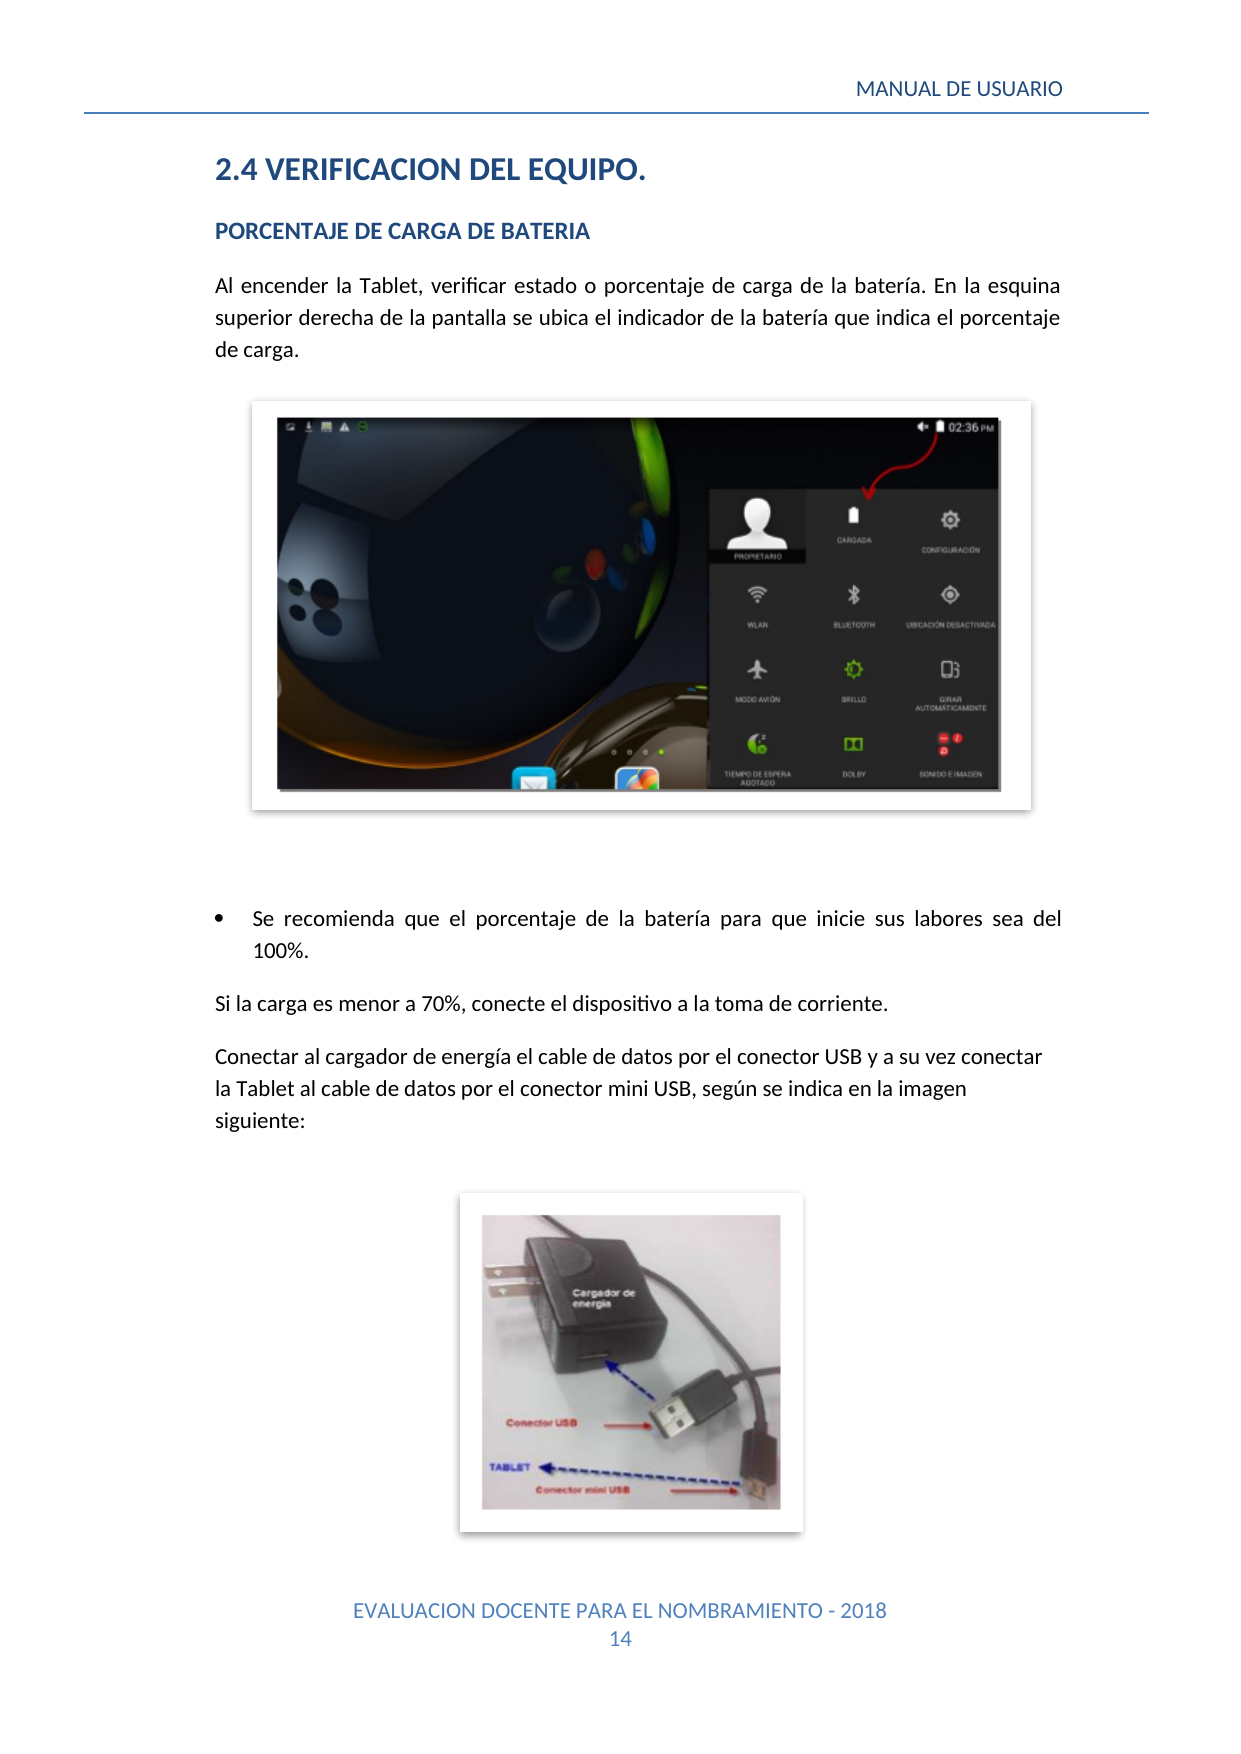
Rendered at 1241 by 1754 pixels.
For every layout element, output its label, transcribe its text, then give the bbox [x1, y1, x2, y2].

text Si la carga es menor a 70%, conecte el dispositivo a la toma de corriente. [215, 989, 1063, 1017]
text Al encender la Tablet, verificar estado o porcentaje de carga de la batería. En la esquina superior derecha de la pantalla se ubica el indicador de la batería que indica el porcentaje de carga. [215, 271, 1063, 363]
text 2.4 VERIFICACION DEL EQUIPO. [215, 148, 1063, 188]
text Conectar al cargador de energía el cable de datos por el conector USB y a su vez conectar la Tablet al cable de datos por el conector mini USB, según se indica en la imagen siguiente: [215, 1042, 1063, 1134]
list Se recomienda que el porcentaje de la batería para que inicie sus labores sea del 100%. [215, 904, 1063, 964]
text PORCENTAJE DE CARGA DE BATERIA [215, 215, 1063, 246]
picture [474, 1208, 788, 1518]
picture [267, 415, 1016, 795]
